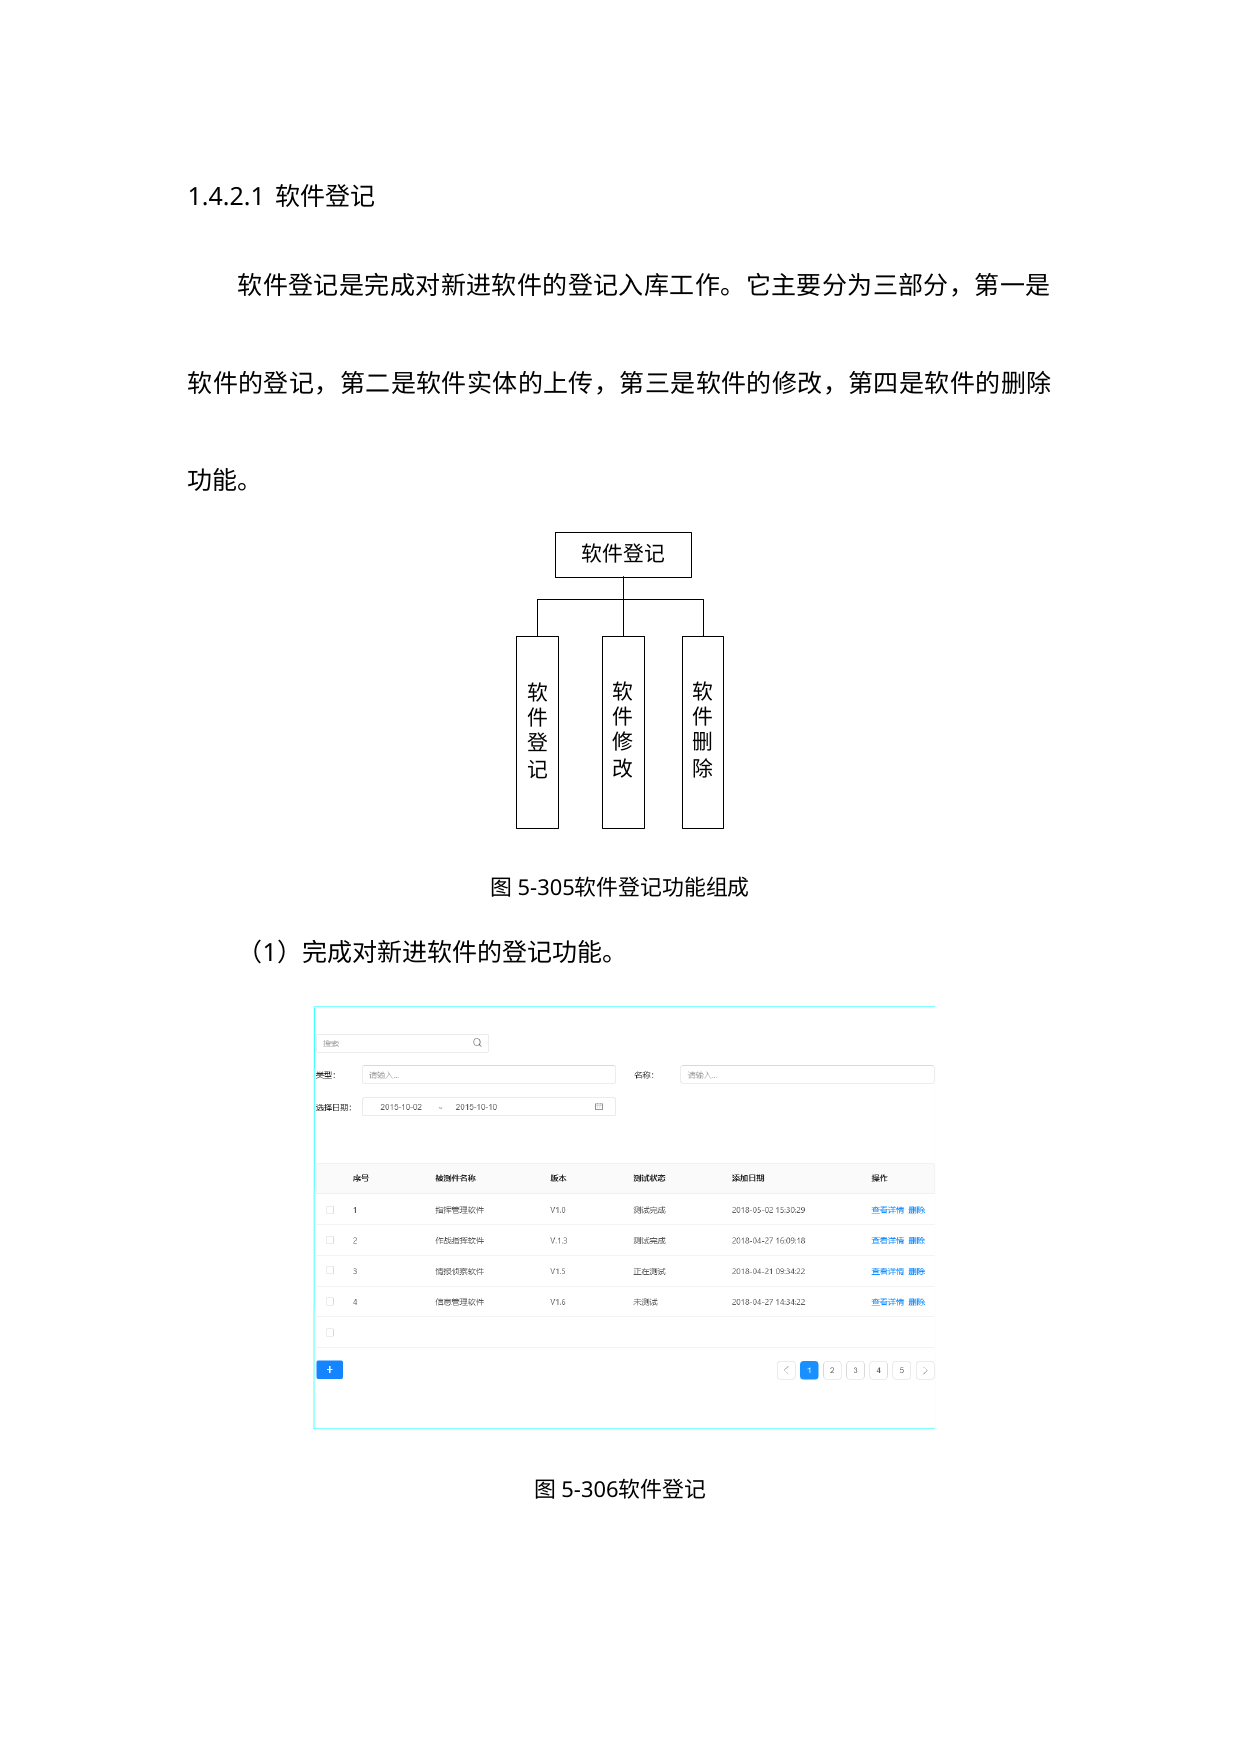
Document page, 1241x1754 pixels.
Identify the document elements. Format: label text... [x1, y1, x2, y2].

subtitle 软件登记 [187, 162, 1053, 227]
picture [305, 1001, 936, 1429]
text 图 5-306软件登记 [187, 1471, 1053, 1504]
text 图 5-305软件登记功能组成 [187, 870, 1053, 902]
text （1）完成对新进软件的登记功能。 [187, 918, 1053, 983]
text 软件登记是完成对新进软件的登记入库工作。它主要分为三部分，第一是软件的登记，第二是软件实体的上传，第三是软件的修改，第四是软件的删除功能。 [187, 251, 1053, 511]
